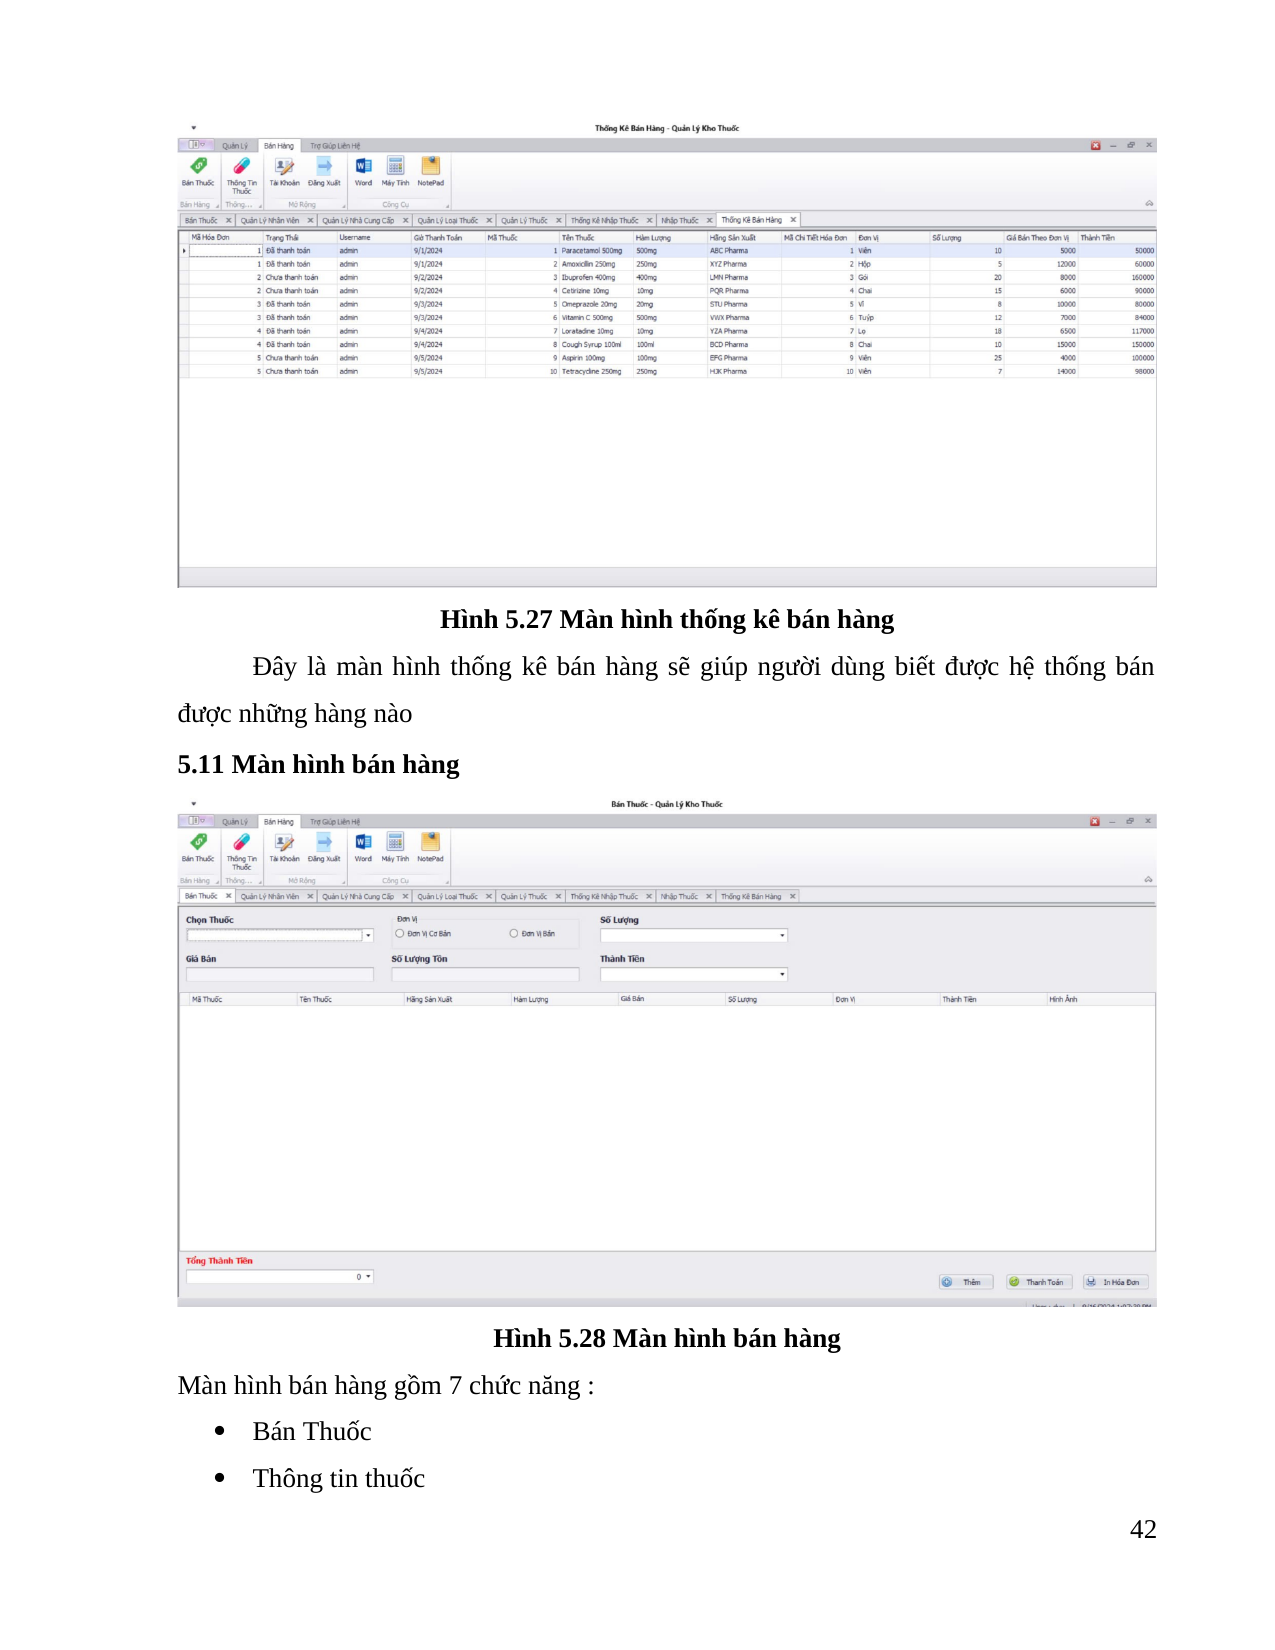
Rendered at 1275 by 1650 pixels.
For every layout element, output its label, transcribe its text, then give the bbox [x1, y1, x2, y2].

list Thông tin thuốc [215, 1462, 1157, 1494]
text Hình 5.28 Màn hình bán hàng [177, 1322, 1157, 1353]
list Bán Thuốc [215, 1416, 1157, 1447]
text Hình 5.27 Màn hình thống kê bán hàng [177, 603, 1157, 635]
subtitle 5.11 Màn hình bán hàng [177, 748, 1157, 779]
picture [177, 794, 1157, 1307]
text Màn hình bán hàng gồm 7 chức năng : [177, 1369, 1157, 1400]
picture [177, 118, 1157, 588]
text Đây là màn hình thống kê bán hàng sẽ giúp người dùng biết được hệ thống bán được những hàng nào [177, 650, 1157, 728]
